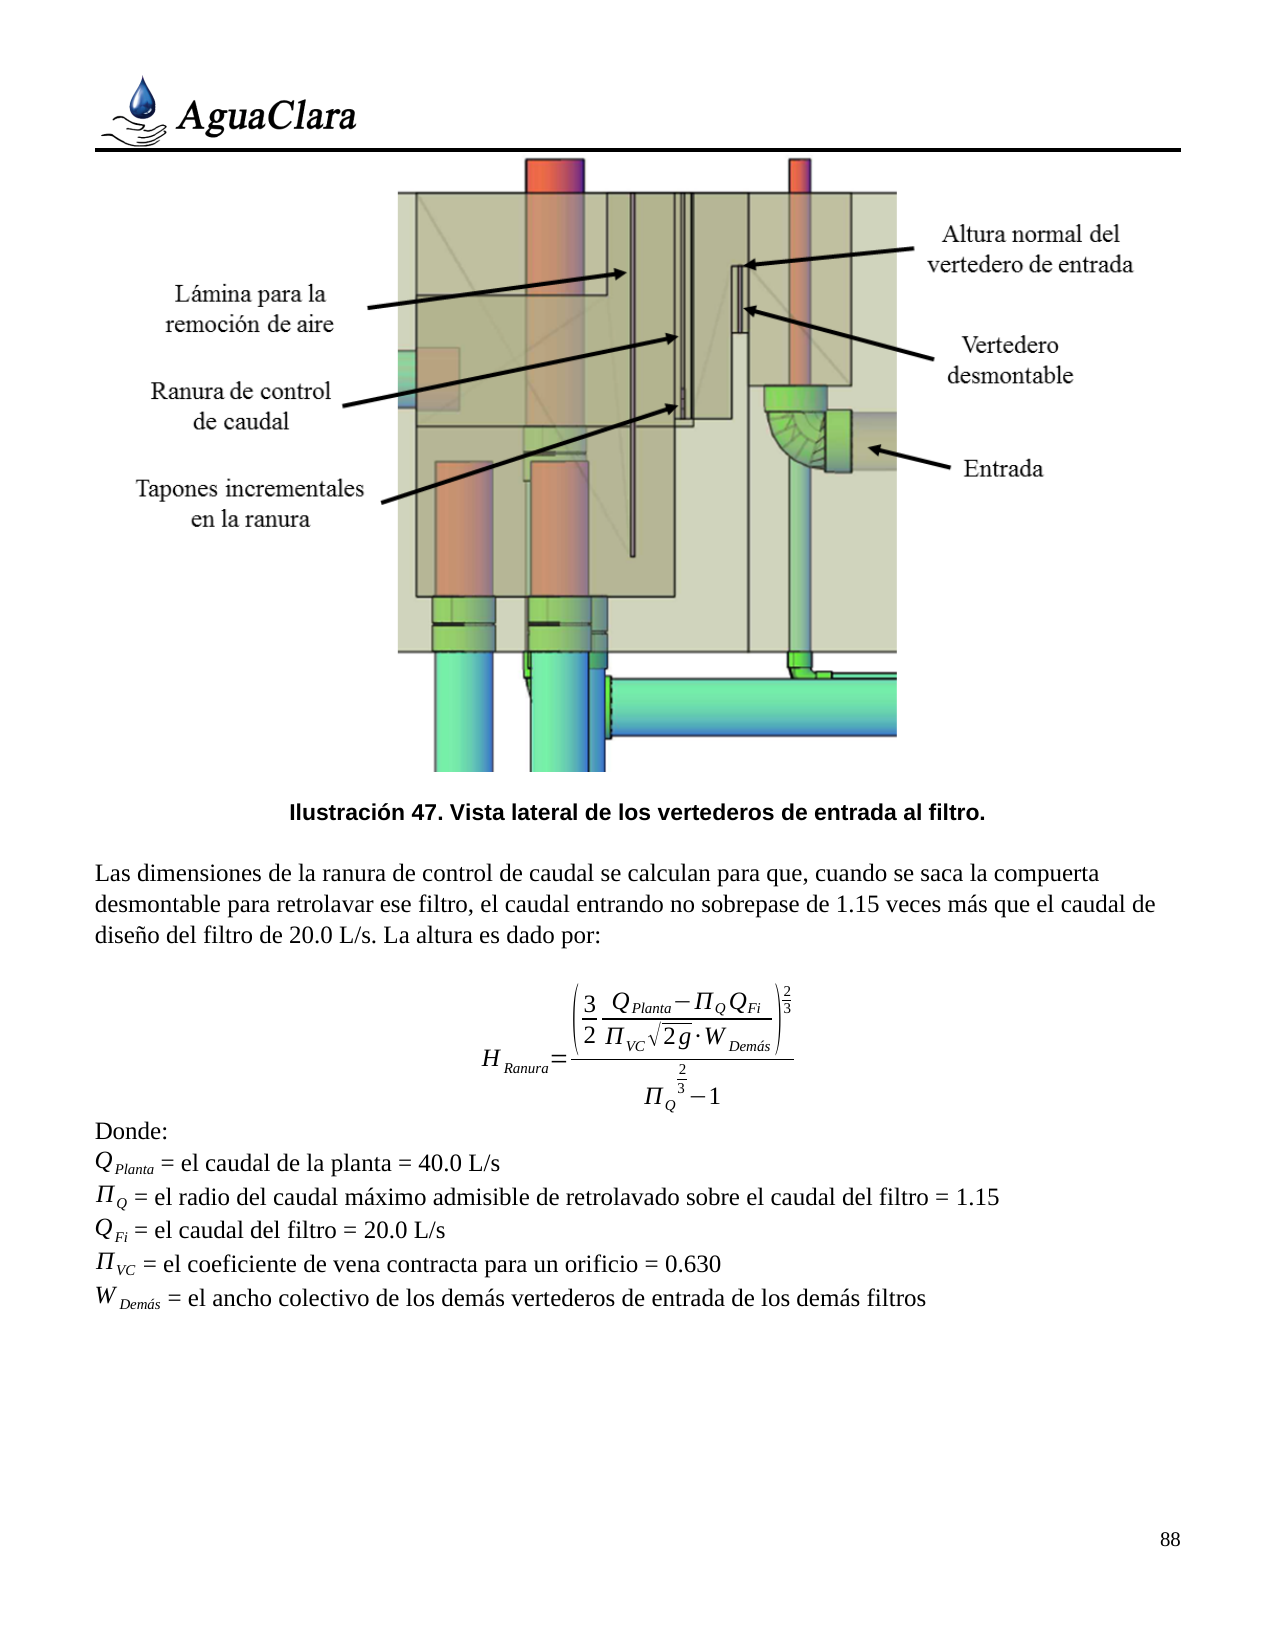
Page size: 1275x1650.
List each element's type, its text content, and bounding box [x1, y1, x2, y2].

picture [94, 75, 373, 148]
list = el ancho colectivo de los demás vertederos de entrada de los demás filtros [94, 1281, 1181, 1313]
list = el radio del caudal máximo admisible de retrolavado sobre el caudal del filtro = 1.15 [94, 1180, 1181, 1212]
list = el caudal de la planta = 40.0 L/s [94, 1147, 1181, 1178]
text Ilustración 47. Vista lateral de los vertederos de entrada al filtro. [94, 799, 1181, 825]
picture [129, 152, 1146, 772]
list Donde: [94, 1116, 1181, 1144]
text Las dimensiones de la ranura de control de caudal se calculan para que, cuando se saca la compuerta desmontable para retrolavar ese filtro, el caudal entrando no sobrepase de 1.15 veces más que el caudal de diseño del filtro de 20.0 L/s. La altura es dado por: [94, 858, 1181, 949]
list = el caudal del filtro = 20.0 L/s [94, 1214, 1181, 1245]
list = el coeficiente de vena contracta para un orificio = 0.630 [94, 1248, 1181, 1279]
